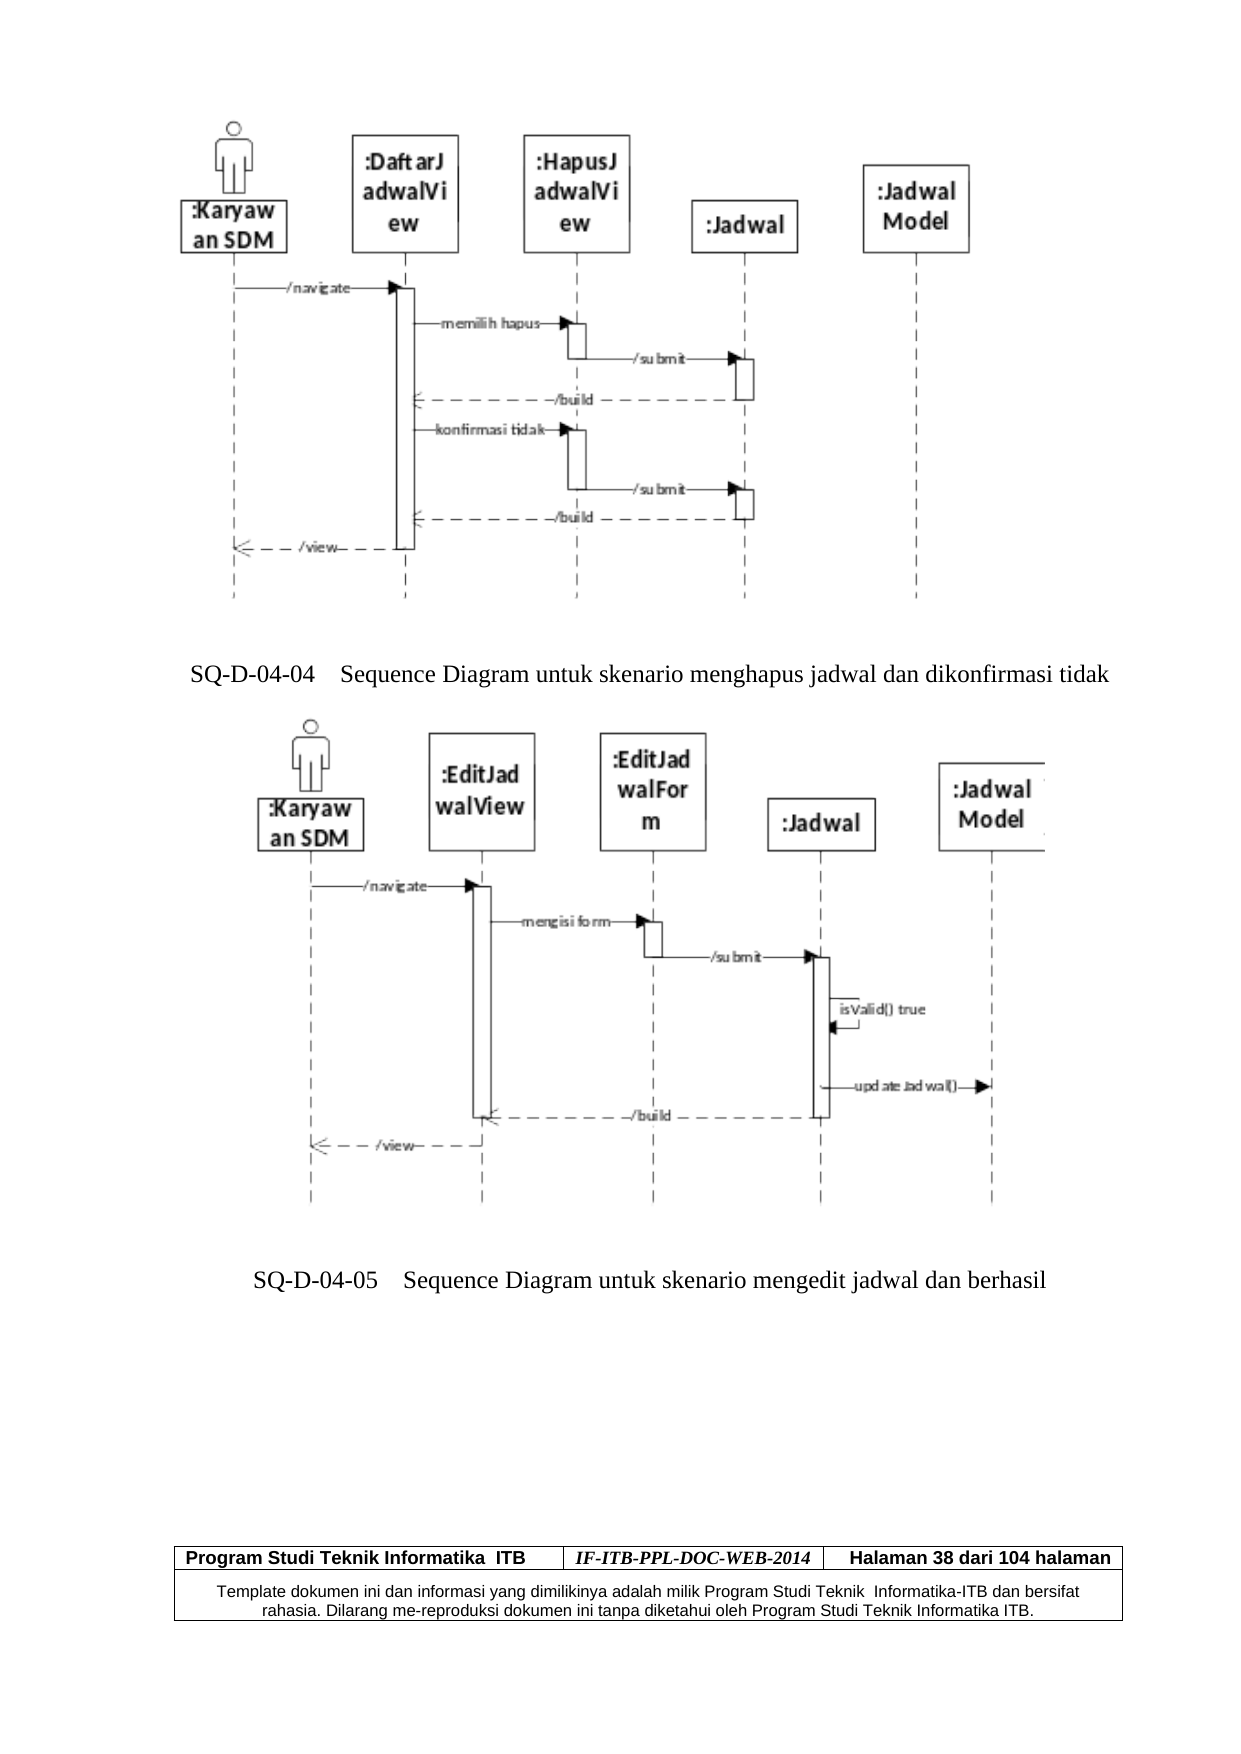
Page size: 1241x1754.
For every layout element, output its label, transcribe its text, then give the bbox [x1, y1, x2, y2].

text SQ-D-04-04 Sequence Diagram untuk skenario menghapus jadwal dan dikonfirmasi tidak [177, 118, 1122, 687]
text SQ-D-04-05 Sequence Diagram untuk skenario mengedit jadwal dan berhasil [177, 1265, 1122, 1293]
